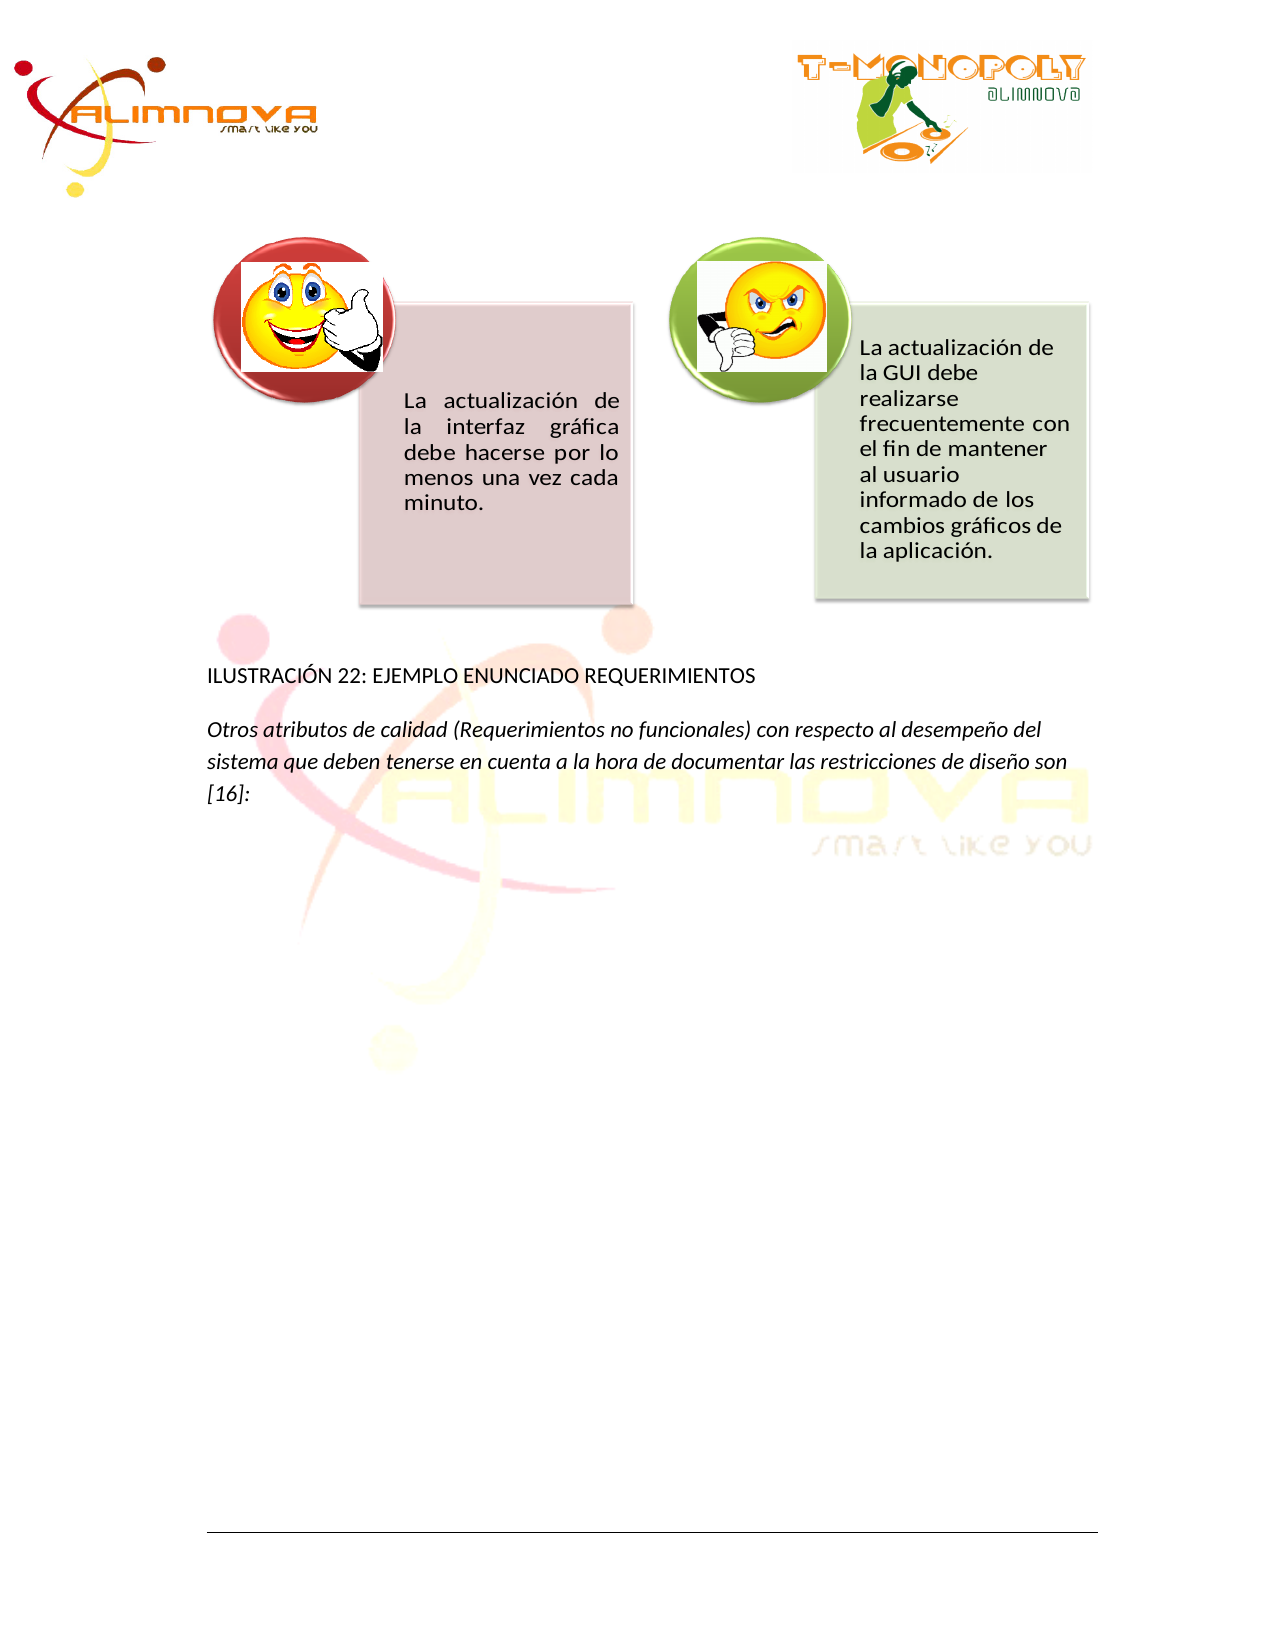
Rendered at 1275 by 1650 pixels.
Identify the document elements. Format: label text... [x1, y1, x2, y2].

text Otros atributos de calidad (Requerimientos no funcionales) con respecto al desempeño del sistema que deben tenerse en cuenta a la hora de documentar las restricciones de diseño son [16]: [207, 715, 1098, 807]
picture [10, 55, 319, 199]
picture [792, 40, 1093, 173]
